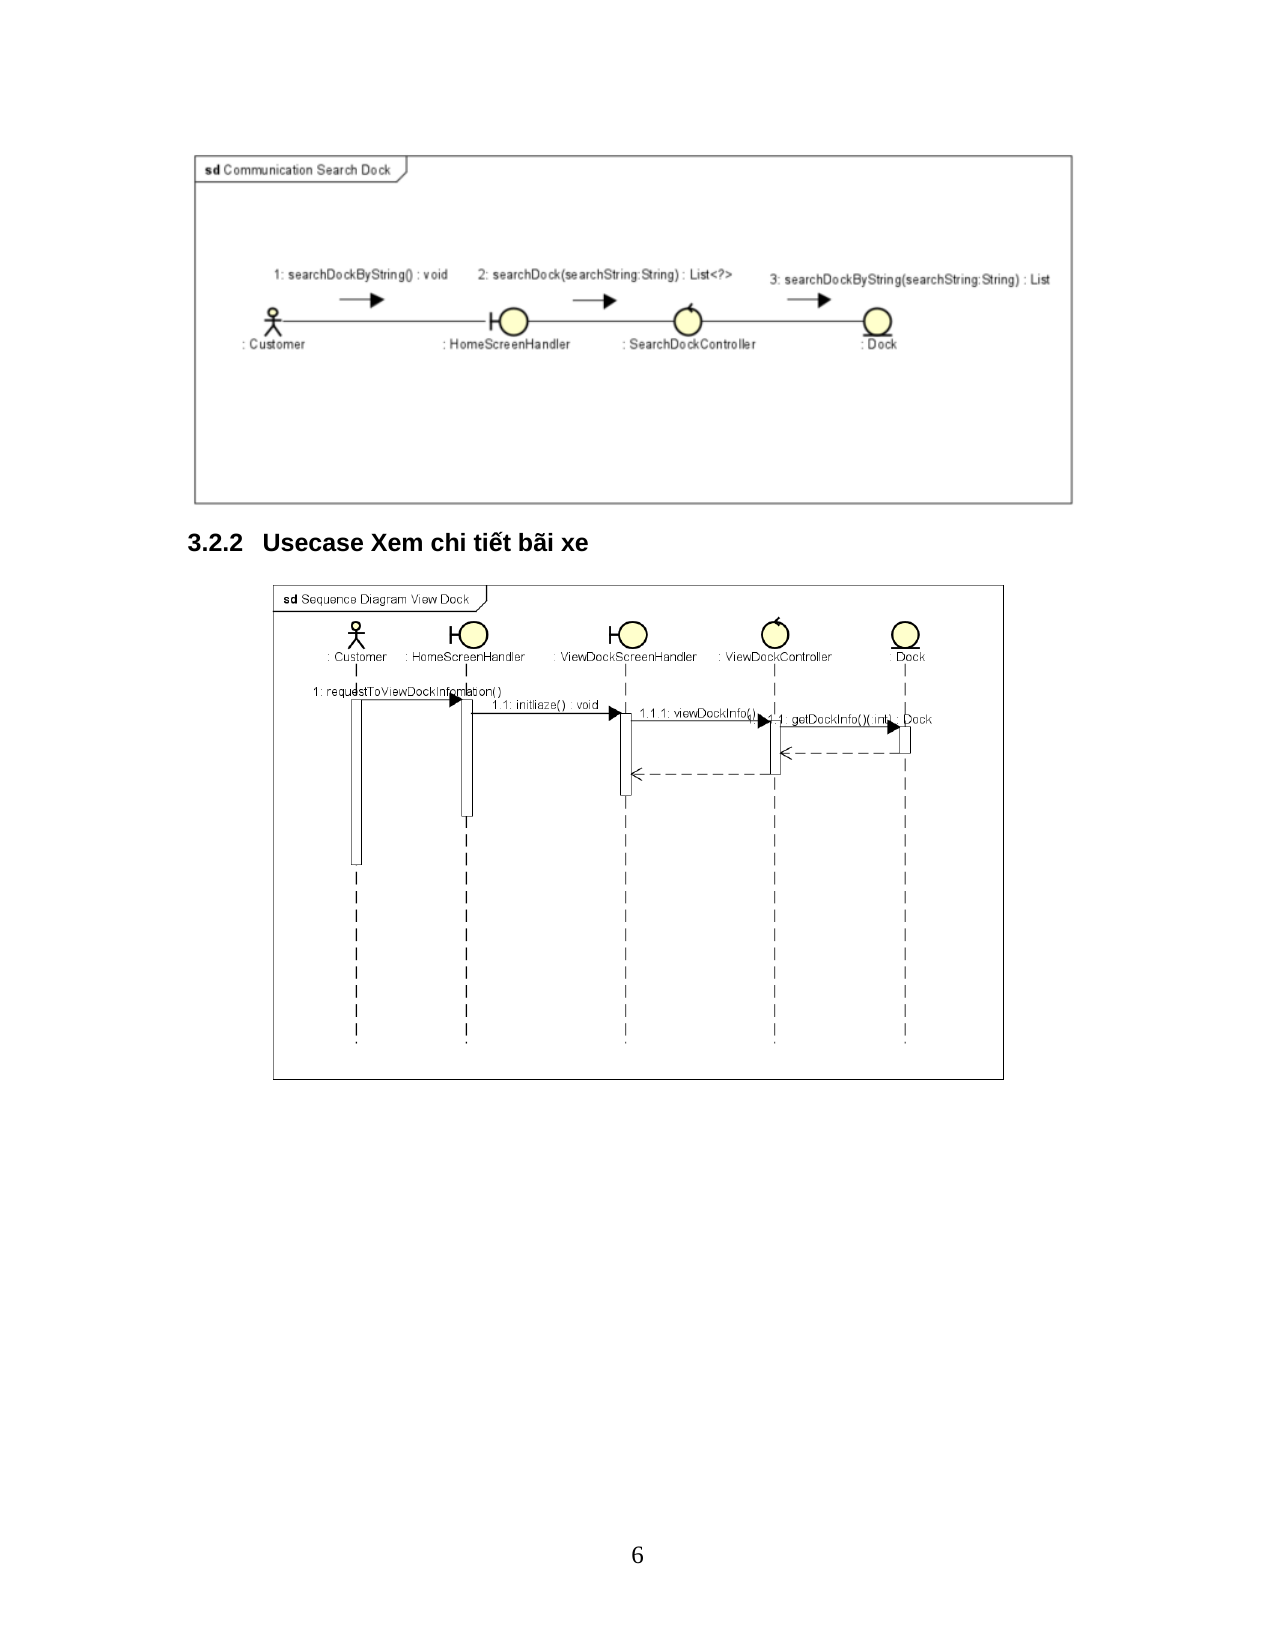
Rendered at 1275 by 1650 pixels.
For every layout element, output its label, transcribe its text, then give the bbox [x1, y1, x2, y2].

picture [262, 574, 1013, 1089]
picture [187, 150, 1088, 510]
subtitle Usecase Xem chi tiết bãi xe [187, 528, 1087, 556]
